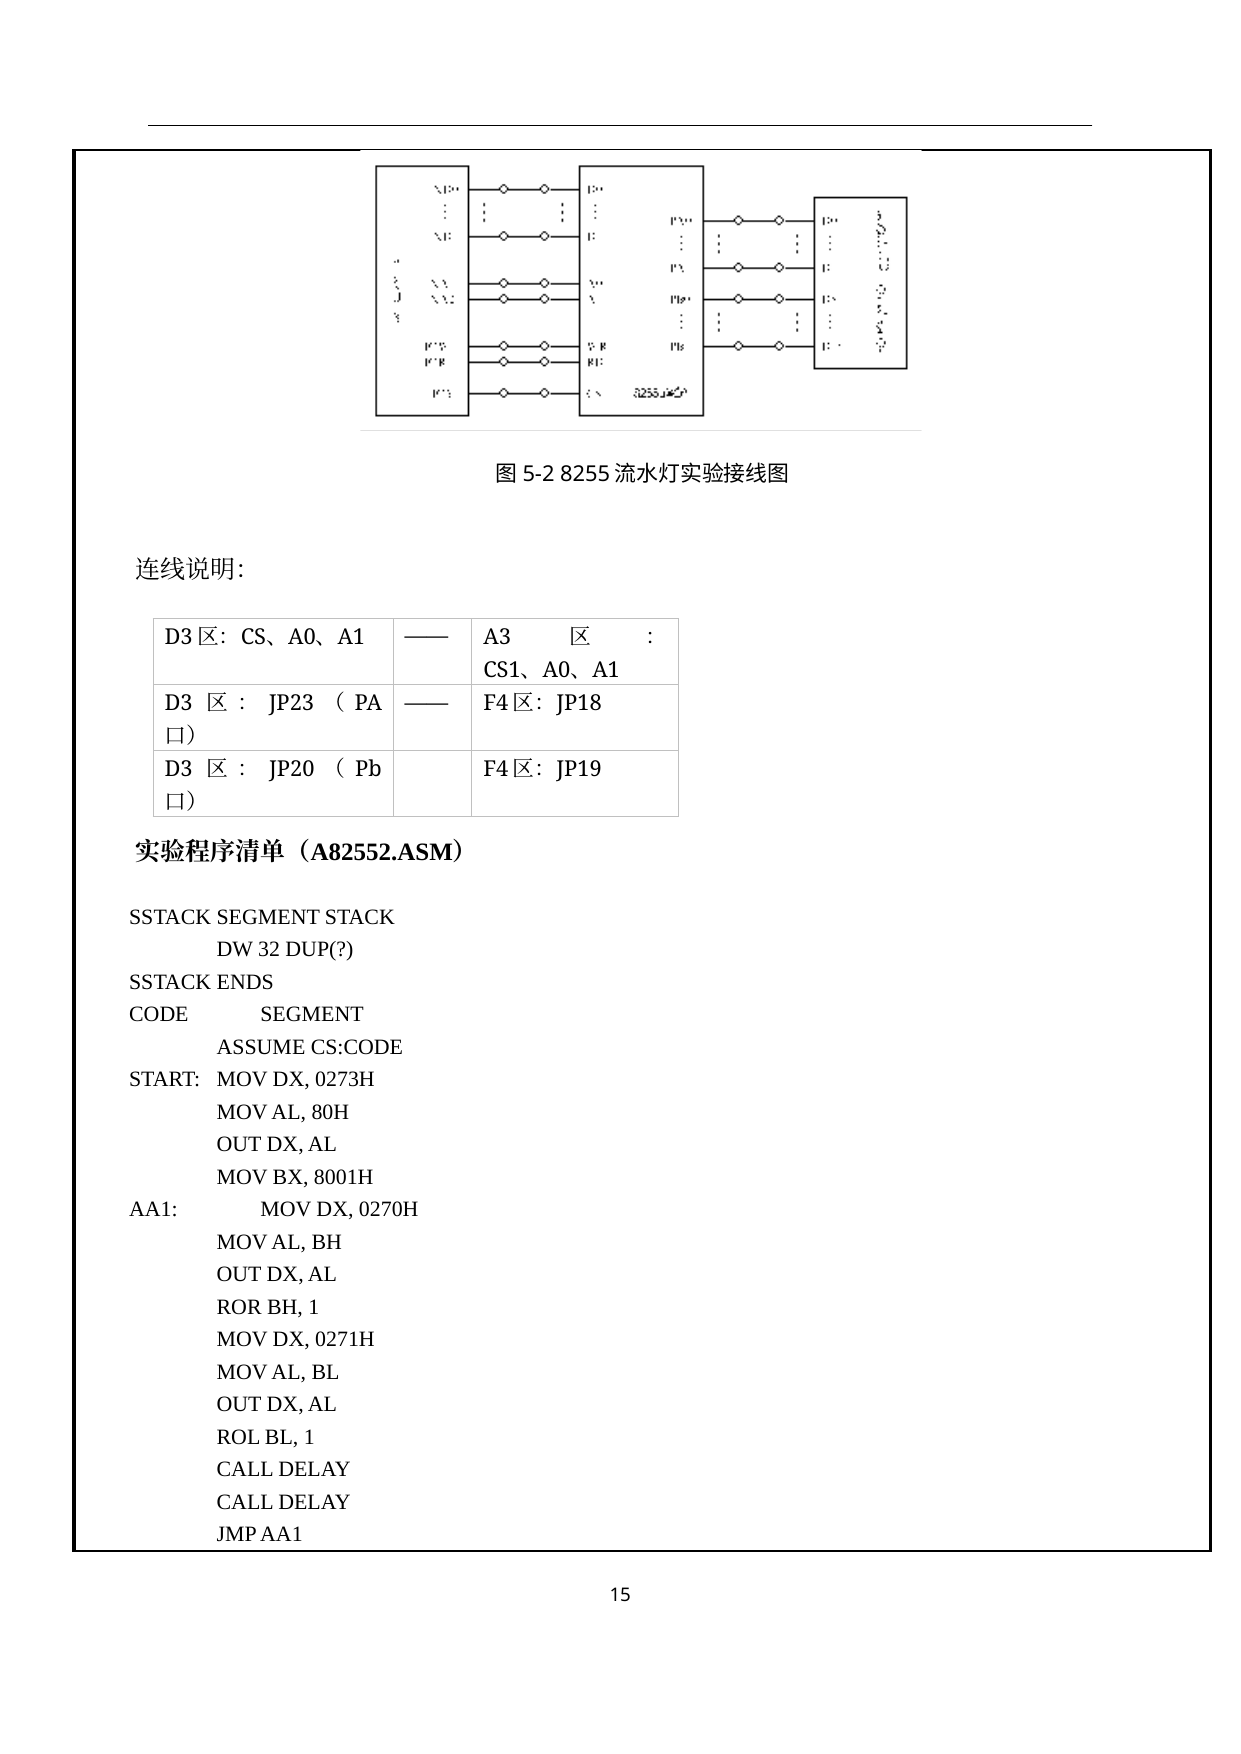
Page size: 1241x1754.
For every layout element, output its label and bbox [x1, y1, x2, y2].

table_cell [76, 151, 1209, 1550]
picture [360, 150, 925, 434]
